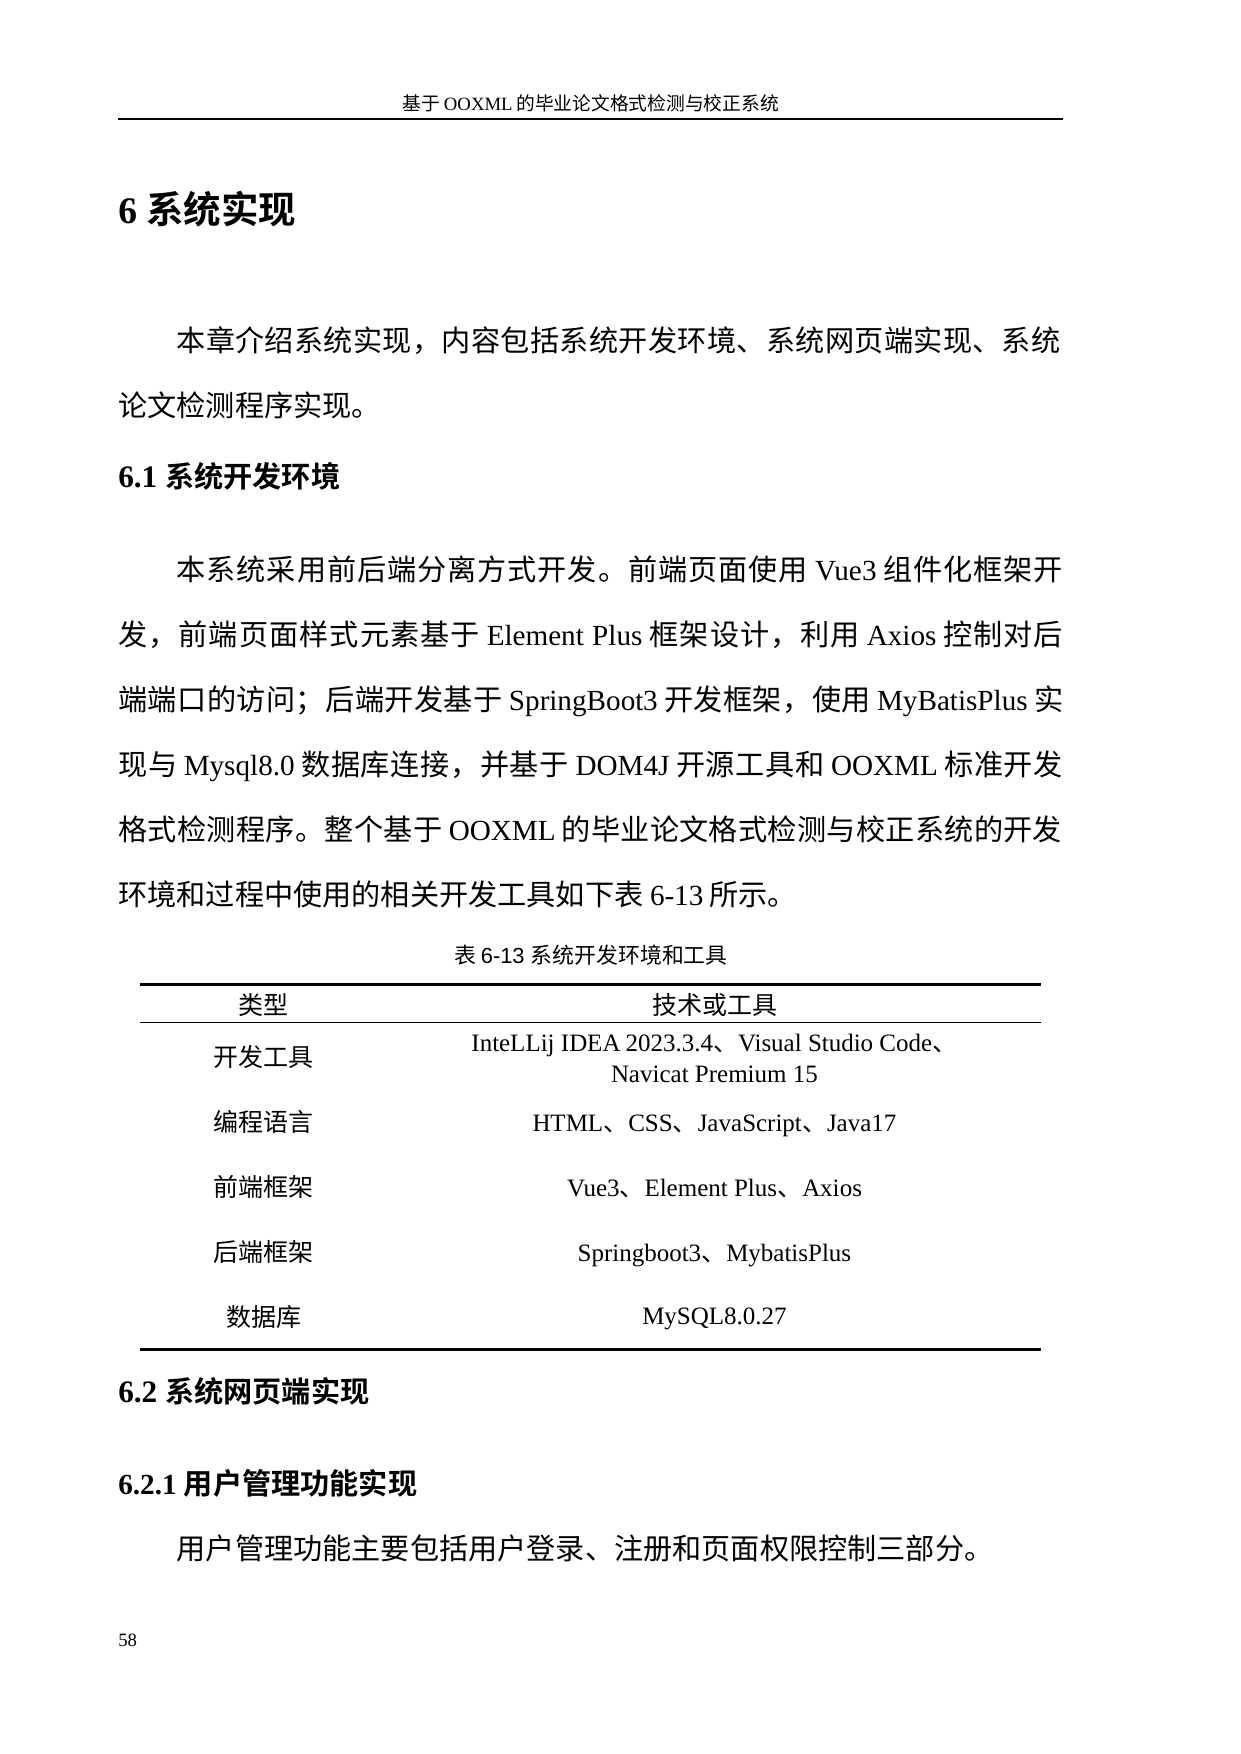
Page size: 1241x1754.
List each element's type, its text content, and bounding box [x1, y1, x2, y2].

subtitle 系统实现 [118, 174, 1063, 239]
subtitle 用户管理功能实现 [118, 1449, 1063, 1514]
table_header 技术或工具 [387, 986, 1041, 1022]
table_cell Vue3、Element Plus、Axios [387, 1153, 1041, 1218]
subtitle 系统开发环境 [118, 442, 1063, 507]
table_cell 后端框架 [140, 1218, 387, 1283]
table_cell 前端框架 [140, 1153, 387, 1218]
text 用户管理功能主要包括用户登录、注册和页面权限控制三部分。 [118, 1514, 1063, 1579]
subtitle 系统网页端实现 [118, 1357, 1063, 1422]
table_cell InteLLij IDEA 2023.3.4、Visual Studio Code、 Navicat Premium 15 [387, 1023, 1041, 1088]
table_cell Springboot3、MybatisPlus [387, 1218, 1041, 1283]
table_header 类型 [140, 986, 387, 1022]
table_cell MySQL8.0.27 [387, 1283, 1041, 1348]
table_cell 数据库 [140, 1283, 387, 1348]
text 本章介绍系统实现，内容包括系统开发环境、系统网页端实现、系统论文检测程序实现。 [118, 306, 1063, 436]
table_cell 开发工具 [140, 1023, 387, 1088]
table_cell 编程语言 [140, 1088, 387, 1153]
table_cell HTML、CSS、JavaScript、Java17 [387, 1088, 1041, 1153]
